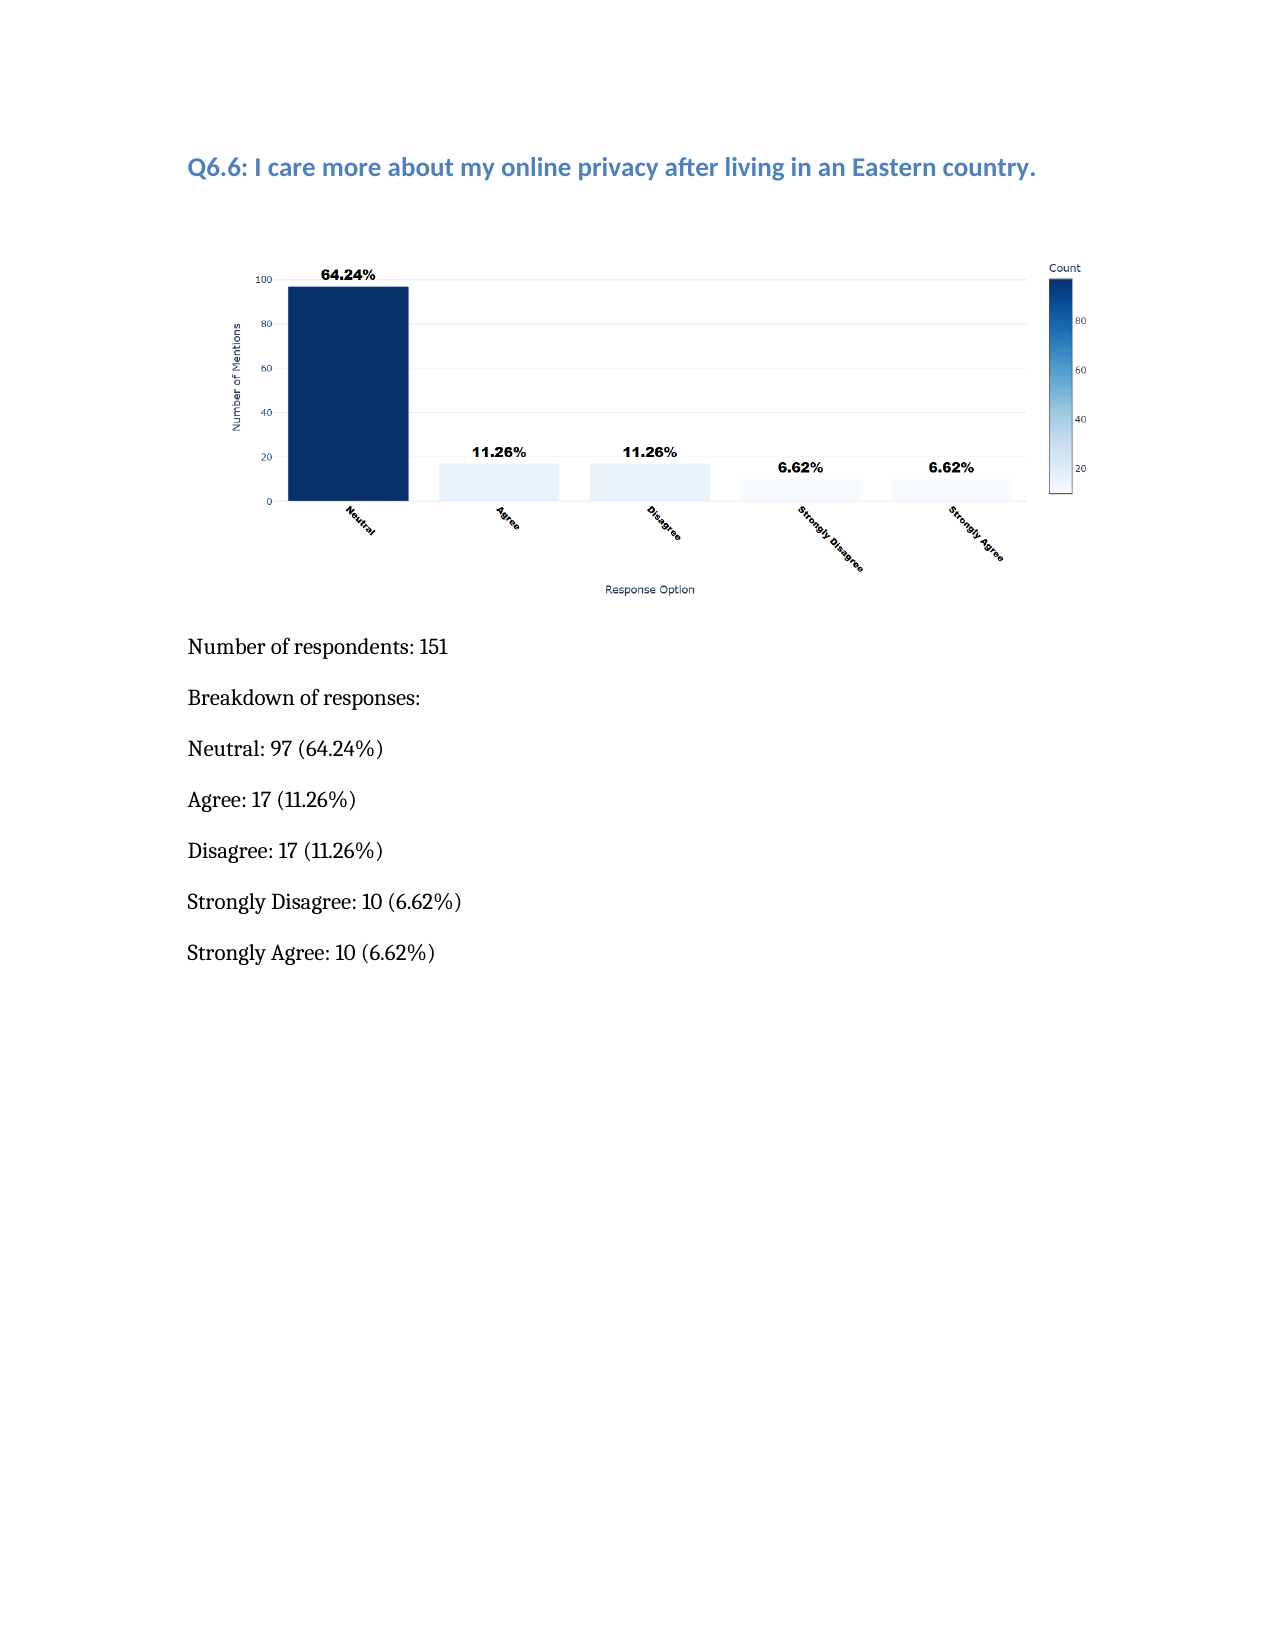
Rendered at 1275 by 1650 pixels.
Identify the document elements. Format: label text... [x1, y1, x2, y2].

text Strongly Disagree: 10 (6.62%) [187, 889, 1087, 915]
text Neutral: 97 (64.24%) [187, 736, 1087, 762]
text Agree: 17 (11.26%) [187, 787, 1087, 813]
text Disagree: 17 (11.26%) [187, 838, 1087, 864]
text Number of respondents: 151 [187, 633, 1087, 660]
subtitle Q6.6: I care more about my online privacy after living in an Eastern country. [187, 150, 1087, 183]
text Breakdown of responses: [187, 684, 1087, 711]
text Strongly Agree: 10 (6.62%) [187, 940, 1087, 966]
picture [206, 187, 1107, 609]
